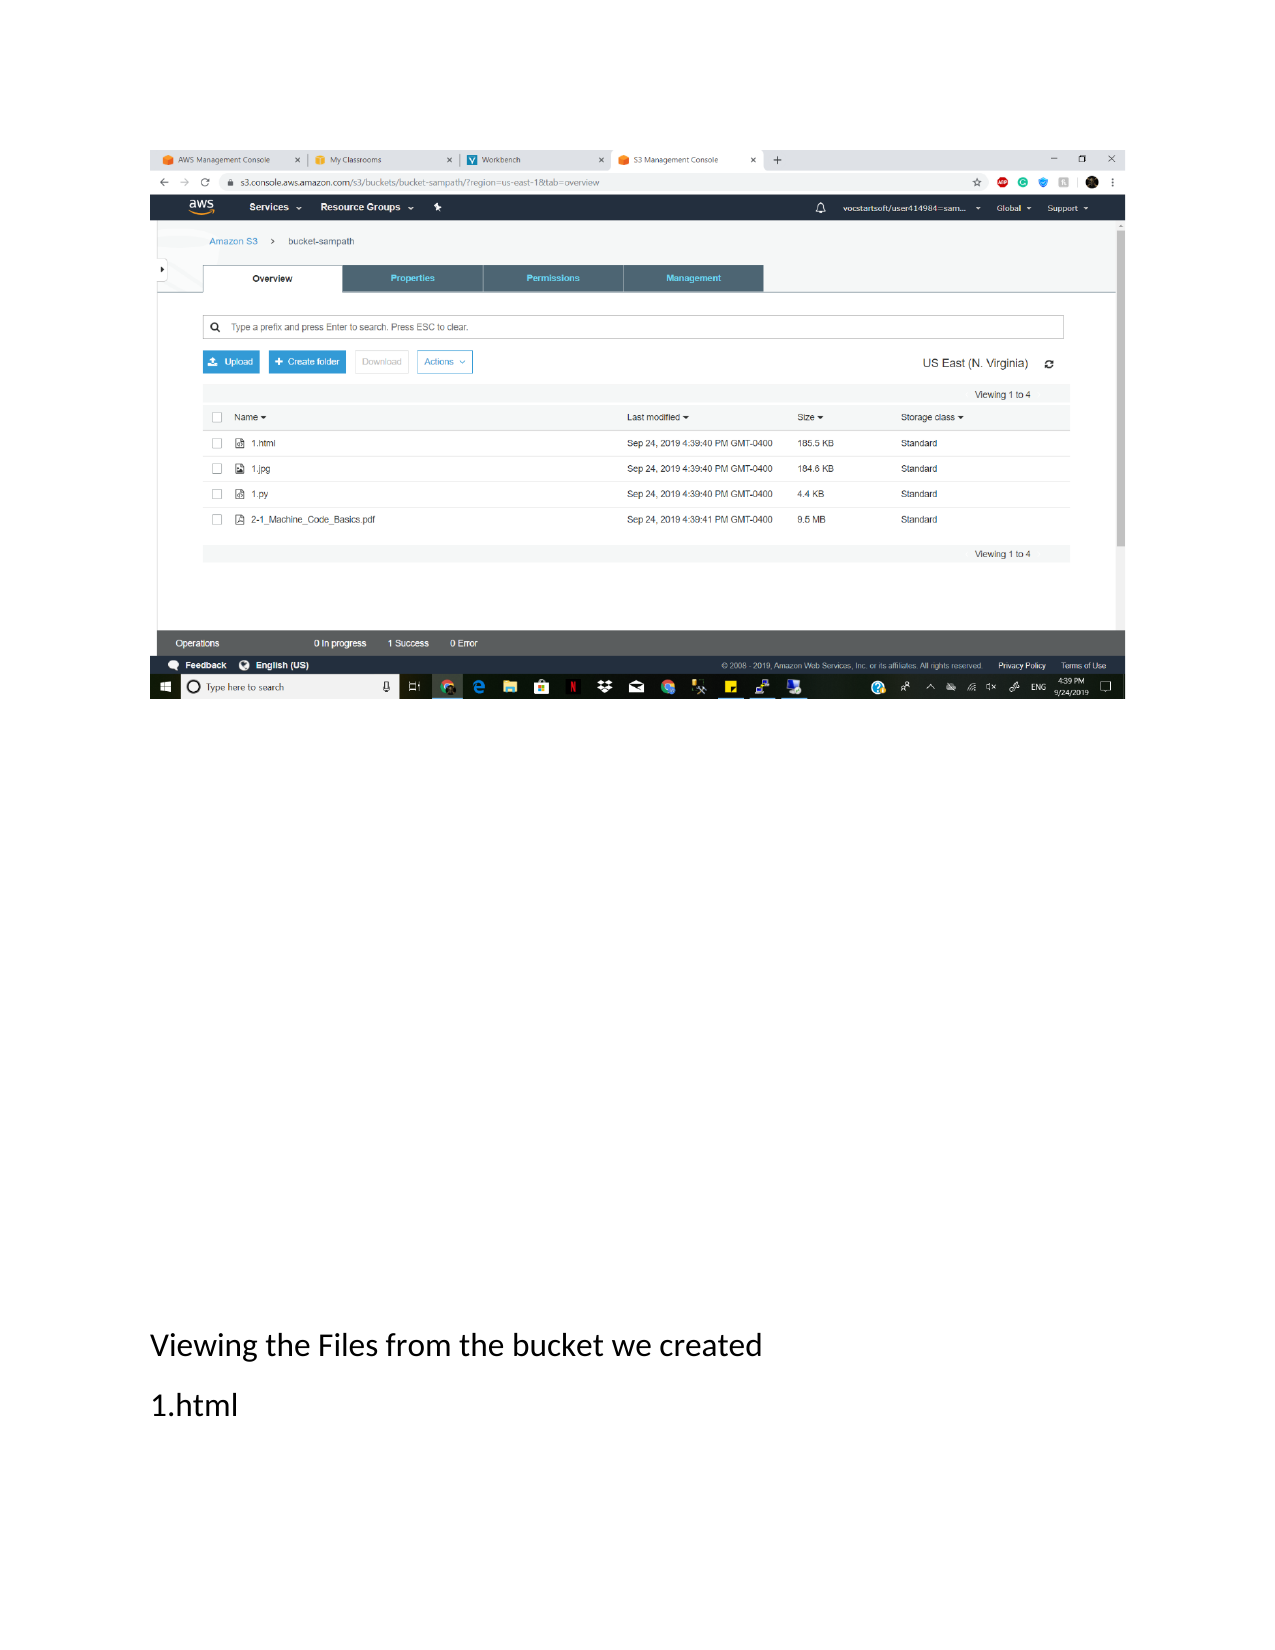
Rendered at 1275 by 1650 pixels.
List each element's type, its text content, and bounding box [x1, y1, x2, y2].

picture [150, 150, 1125, 699]
text 1.html [150, 1384, 1125, 1425]
text Viewing the Files from the bucket we created [150, 1324, 1125, 1364]
